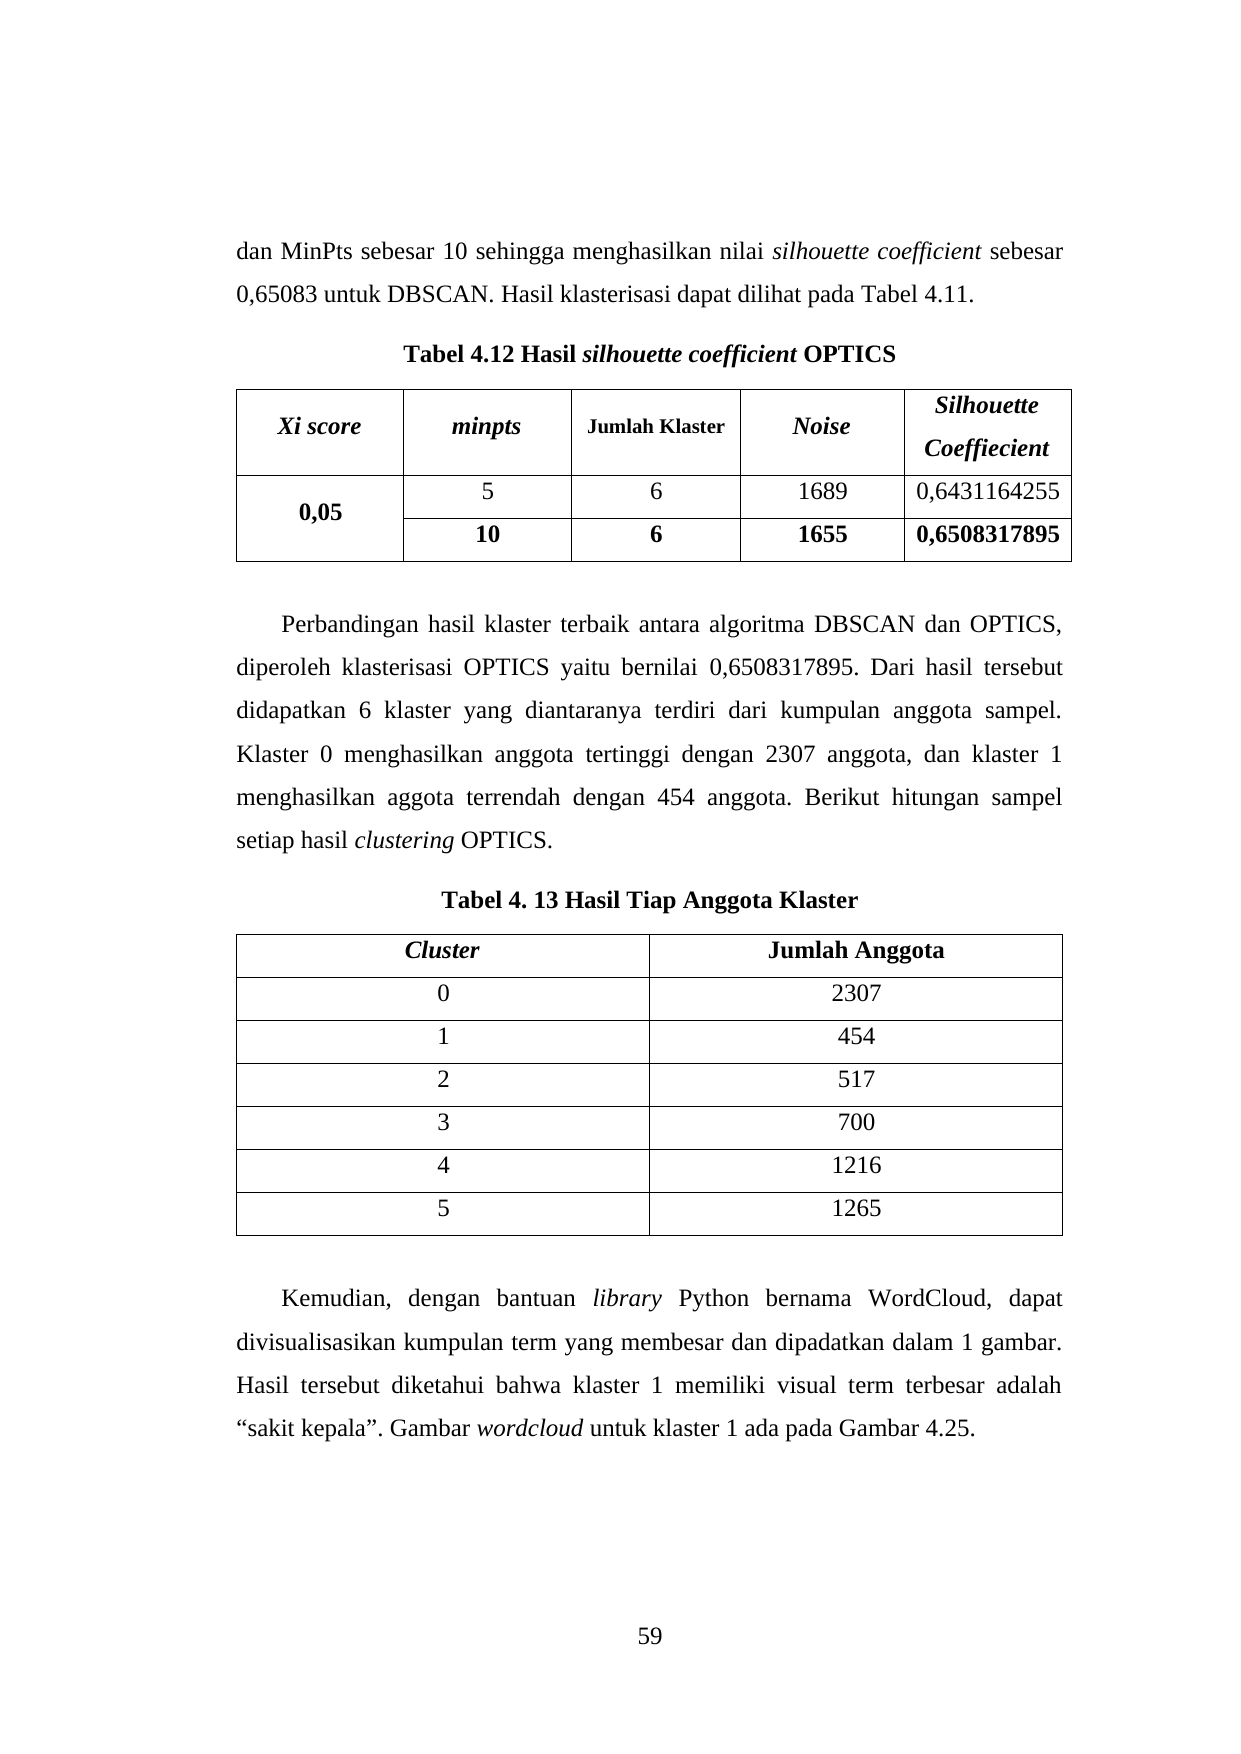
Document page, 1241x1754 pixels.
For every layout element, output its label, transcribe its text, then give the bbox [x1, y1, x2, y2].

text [236, 236, 1063, 308]
table_cell 517 [650, 1064, 1062, 1106]
table_cell 1689 [741, 476, 904, 518]
table_header Jumlah Anggota [650, 935, 1062, 977]
table_cell 10 [404, 519, 571, 561]
table_cell 5 [404, 476, 571, 518]
text Perbandingan hasil klaster terbaik antara algoritma DBSCAN dan OPTICS, diperoleh klasterisasi OPTICS yaitu bernilai 0,6508317895. Dari hasil tersebut didapatkan 6 klaster yang diantaranya terdiri dari kumpulan anggota sampel. Klaster 0 menghasilkan anggota tertinggi dengan 2307 anggota, dan klaster 1 menghasilkan aggota terrendah dengan 454 anggota. Berikut hitungan sampel setiap hasil clustering OPTICS. [236, 609, 1063, 854]
table_cell 1265 [650, 1193, 1062, 1235]
table_cell 3 [237, 1107, 649, 1149]
table_cell 1216 [650, 1150, 1062, 1192]
table_header Noise [741, 390, 904, 475]
table_header Cluster [237, 935, 649, 977]
table_header Xi score [237, 390, 403, 475]
table_cell 0 [237, 978, 649, 1020]
table_header minpts [404, 390, 571, 475]
table_cell 5 [237, 1193, 649, 1235]
table_cell 700 [650, 1107, 1062, 1149]
table_cell 6 [572, 519, 740, 561]
table_cell 0,05 [237, 476, 403, 561]
table_cell 1655 [741, 519, 904, 561]
table_cell 4 [237, 1150, 649, 1192]
table_cell 2 [237, 1064, 649, 1106]
table_cell 0,6431164255 [905, 476, 1071, 518]
text Tabel 4.12 Hasil silhouette coefficient OPTICS [236, 339, 1063, 368]
table_header Jumlah Klaster [572, 390, 740, 475]
table_cell 6 [572, 476, 740, 518]
table_header Silhouette Coeffiecient [905, 390, 1071, 475]
table_cell 454 [650, 1021, 1062, 1063]
table_cell 2307 [650, 978, 1062, 1020]
text Kemudian, dengan bantuan library Python bernama WordCloud, dapat divisualisasikan kumpulan term yang membesar dan dipadatkan dalam 1 gambar. Hasil tersebut diketahui bahwa klaster 1 memiliki visual term terbesar adalah “sakit kepala”. Gambar wordcloud untuk klaster 1 ada pada Gambar 4.25. [236, 1283, 1063, 1442]
text Tabel 4. 13 Hasil Tiap Anggota Klaster [236, 885, 1063, 913]
table_cell 1 [237, 1021, 649, 1063]
table_cell 0,6508317895 [905, 519, 1071, 561]
